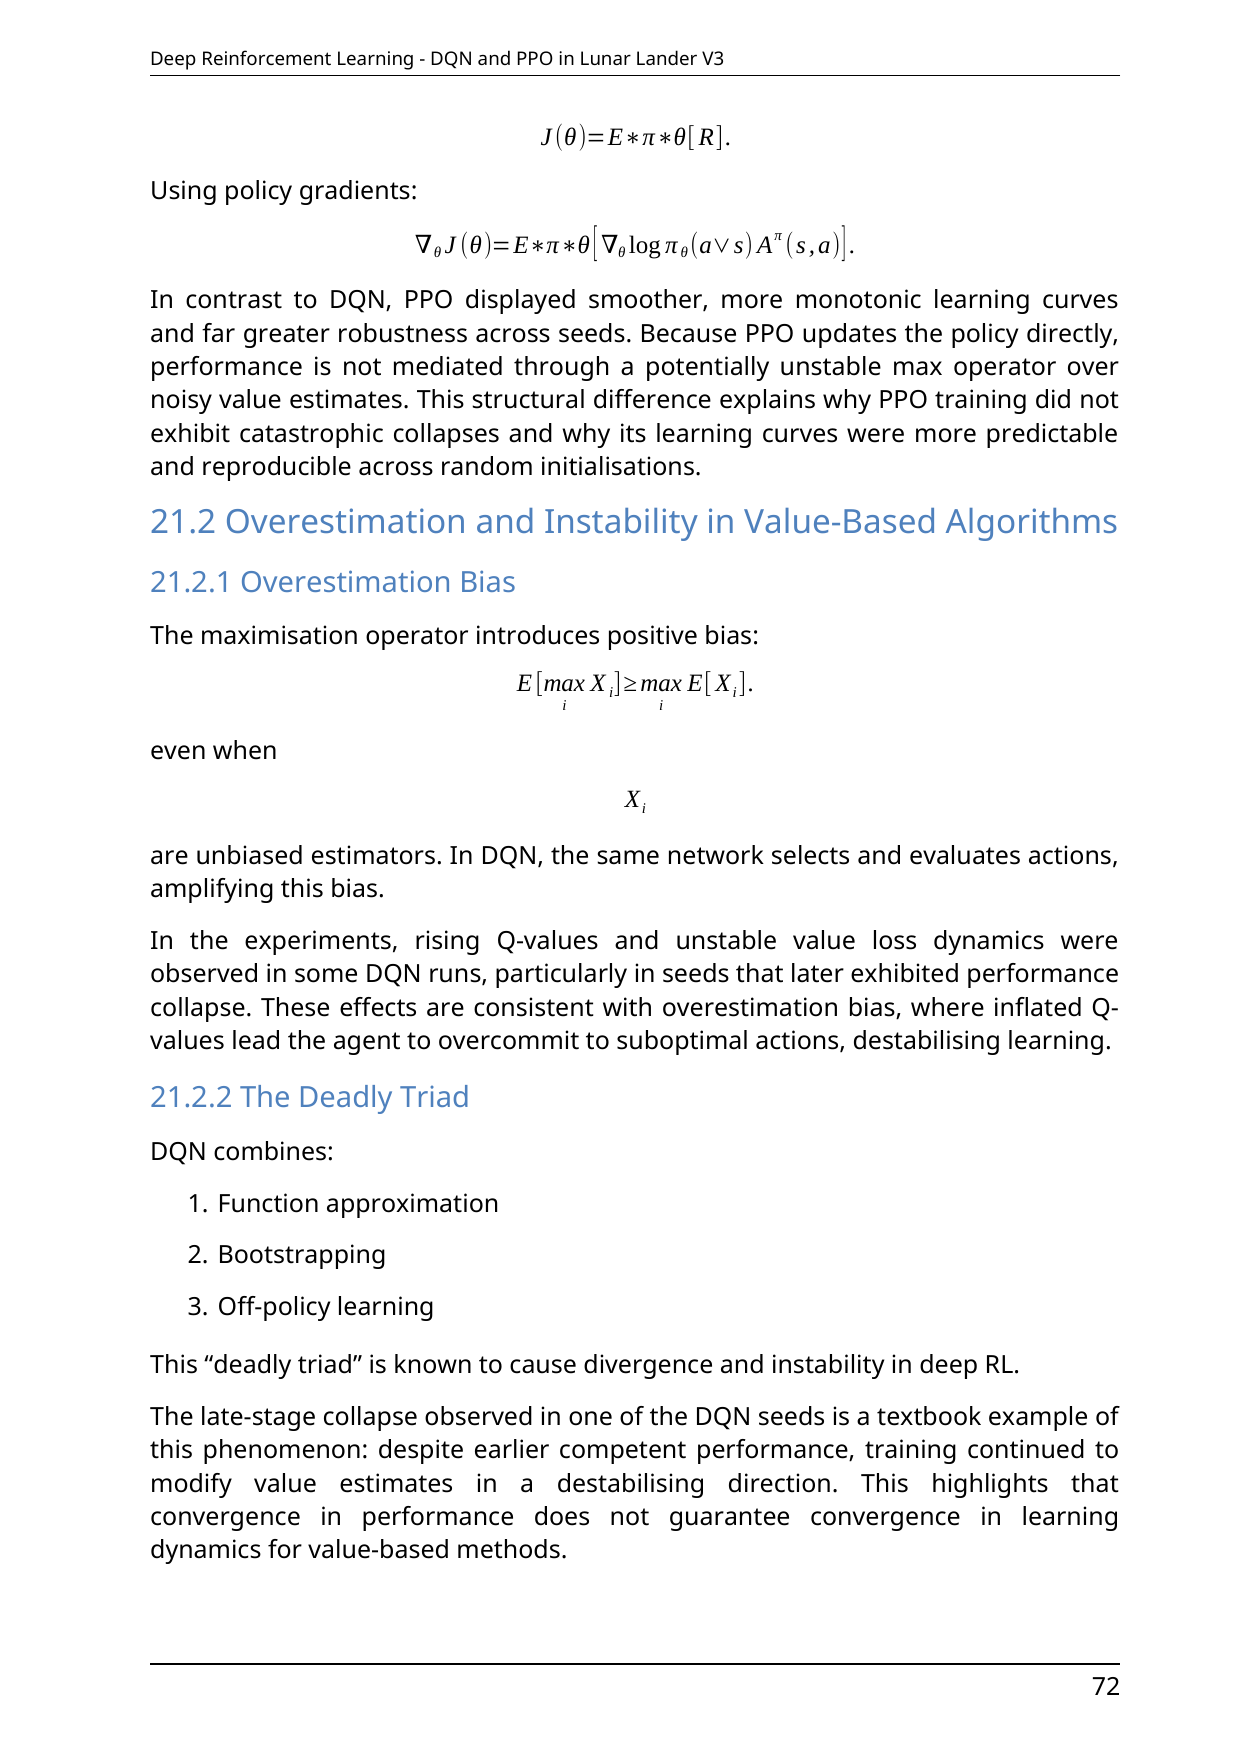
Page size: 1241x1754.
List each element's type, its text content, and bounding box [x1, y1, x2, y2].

text even when [150, 732, 1120, 766]
subtitle 21.2 Overestimation and Instability in Value-Based Algorithms [150, 507, 1120, 540]
text The maximisation operator introduces positive bias: [150, 617, 1120, 651]
subtitle 21.2.2 The Deadly Triad [150, 1081, 1120, 1114]
list Off-policy learning [187, 1289, 1120, 1323]
text Using policy gradients: [150, 173, 1120, 206]
text This “deadly triad” is known to cause divergence and instability in deep RL. [150, 1347, 1120, 1380]
subtitle 21.2.1 Overestimation Bias [150, 565, 1120, 599]
text The late-stage collapse observed in one of the DQN seeds is a textbook example of this phenomenon: despite earlier competent performance, training continued to modify value estimates in a destabilising direction. This highlights that convergence in performance does not guarantee convergence in learning dynamics for value-based methods. [150, 1399, 1120, 1565]
text are unbiased estimators. In DQN, the same network selects and evaluates actions, amplifying this bias. [150, 837, 1120, 904]
text In contrast to DQN, PPO displayed smoother, more monotonic learning curves and far greater robustness across seeds. Because PPO updates the policy directly, performance is not mediated through a potentially unstable max operator over noisy value estimates. This structural difference explains why PPO training did not exhibit catastrophic collapses and why its learning curves were more predictable and reproducible across random initialisations. [150, 282, 1120, 482]
list Bootstrapping [187, 1237, 1120, 1271]
text DQN combines: [150, 1133, 1120, 1167]
list Function approximation [187, 1185, 1120, 1219]
text In the experiments, rising Q-values and unstable value loss dynamics were observed in some DQN runs, particularly in seeds that later exhibited performance collapse. These effects are consistent with overestimation bias, where inflated Q-values lead the agent to overcommit to suboptimal actions, destabilising learning. [150, 923, 1120, 1056]
